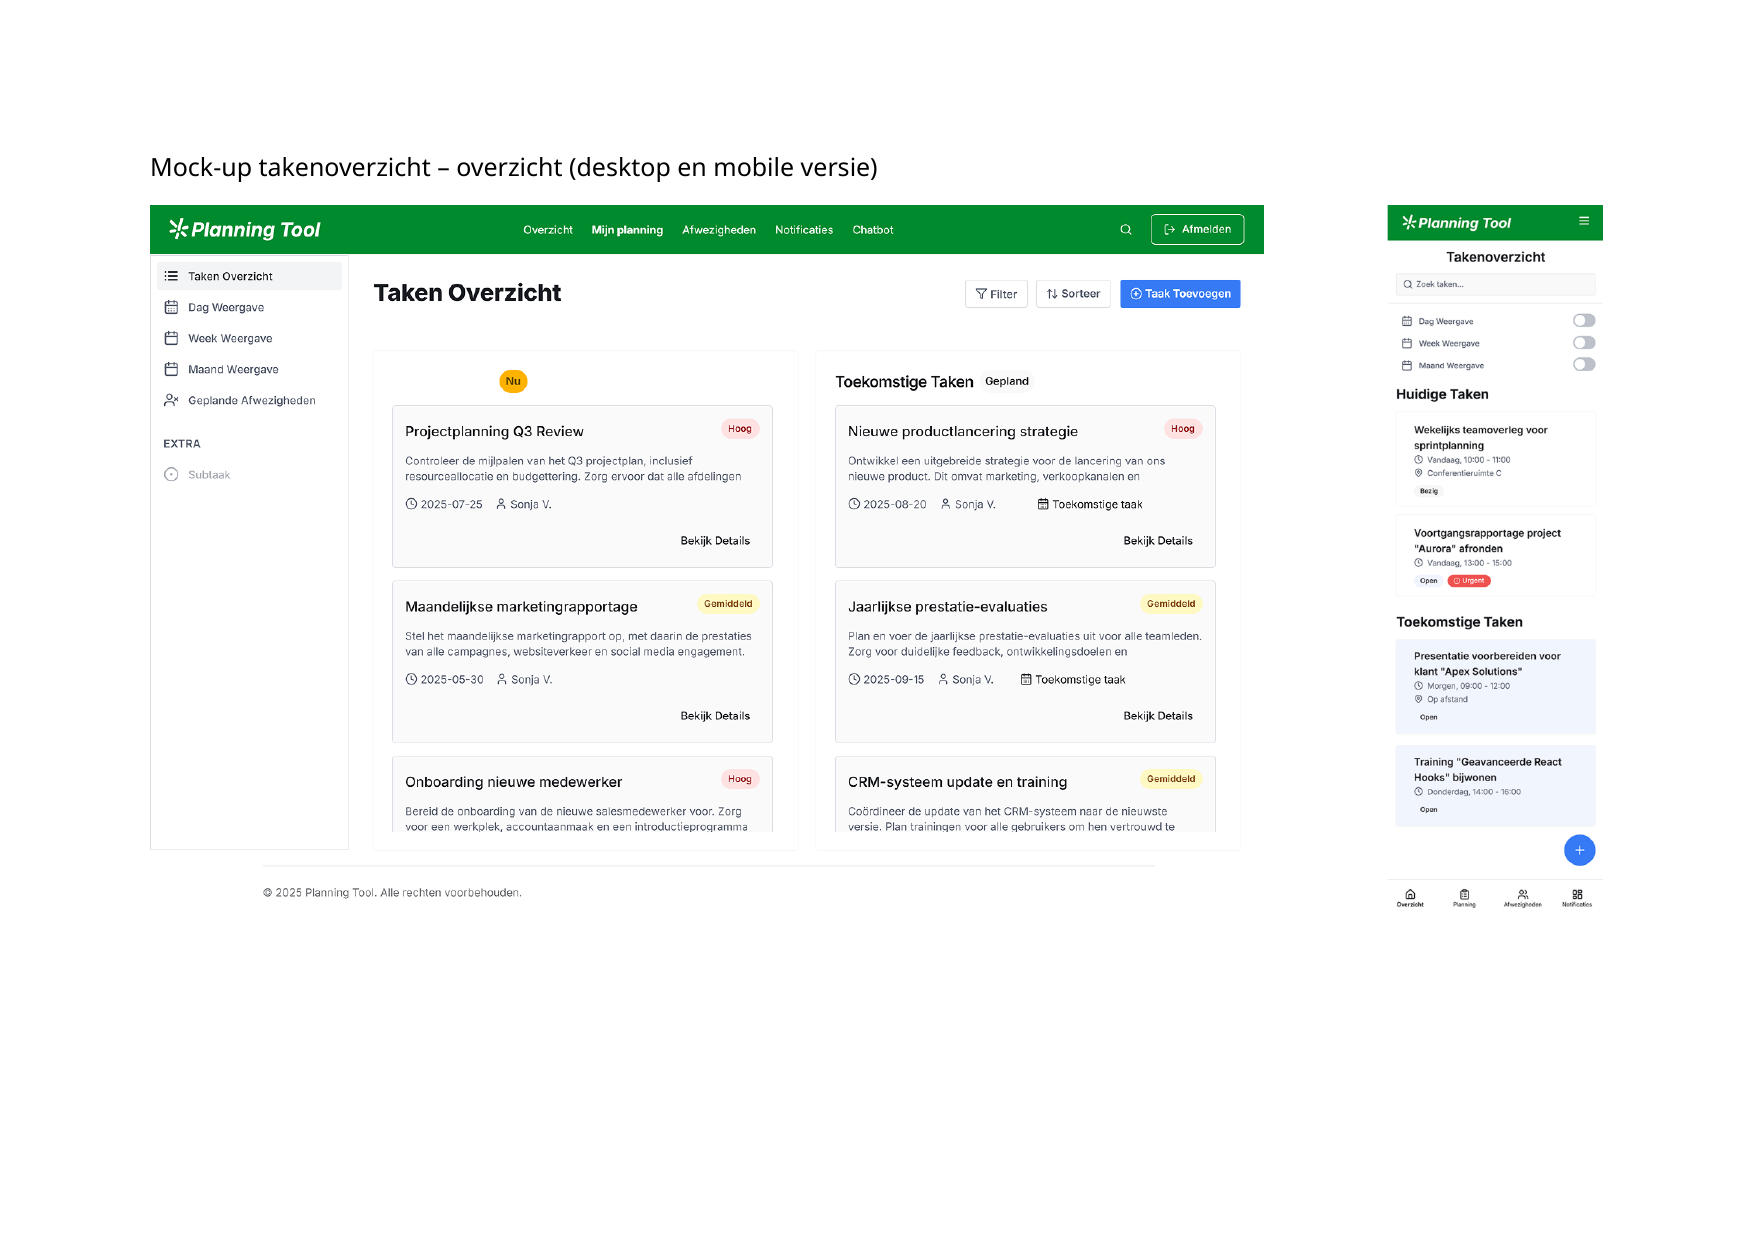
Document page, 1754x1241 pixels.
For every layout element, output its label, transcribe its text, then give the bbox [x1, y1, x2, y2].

text Mock-up takenoverzicht – overzicht (desktop en mobile versie) [150, 150, 1604, 184]
picture [150, 205, 1264, 915]
picture [1387, 205, 1603, 915]
